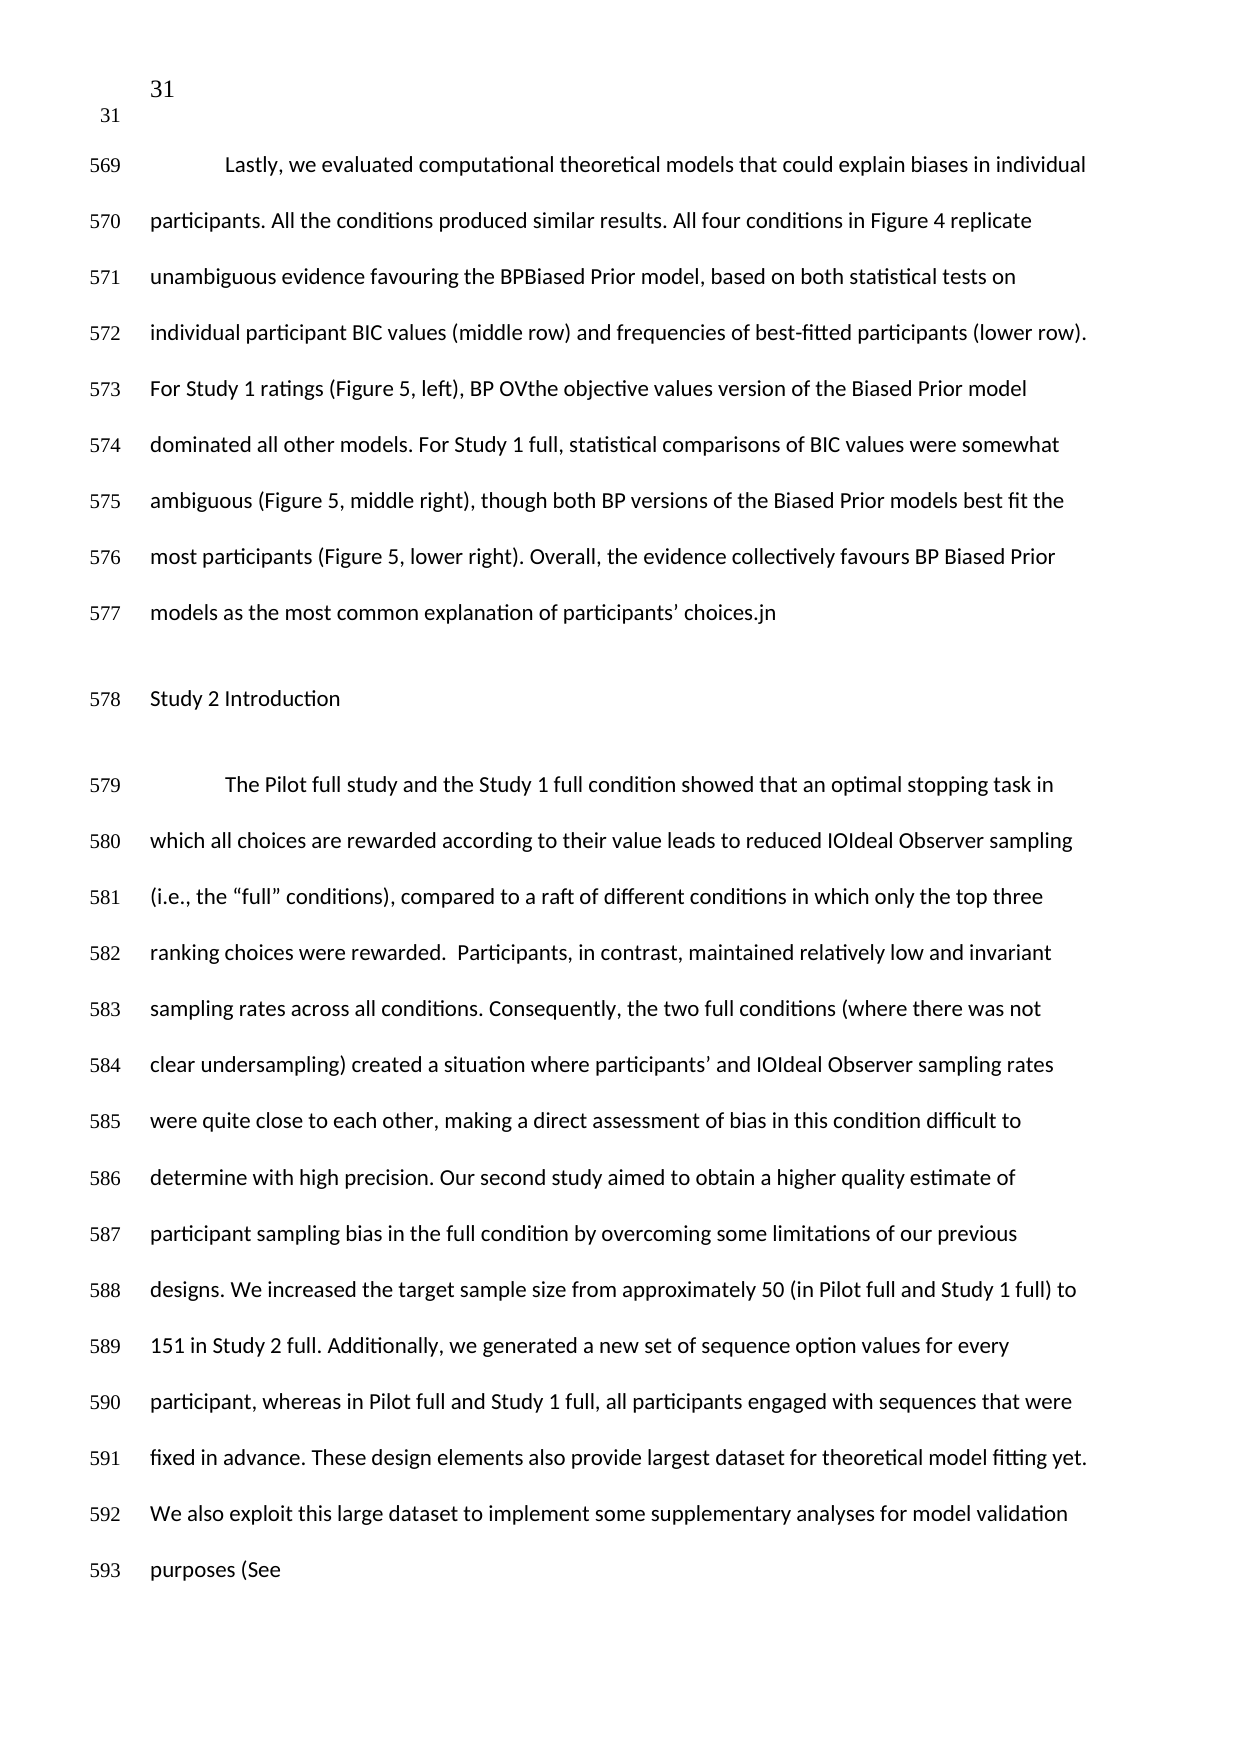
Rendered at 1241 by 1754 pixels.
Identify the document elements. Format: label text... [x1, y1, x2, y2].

text Study 2 Introduction [150, 684, 1090, 712]
text Lastly, we evaluated computational theoretical models that could explain biases in individual participants. All the conditions produced similar results. All four conditions in Figure 4 replicate unambiguous evidence favouring the model, based on both statistical tests on individual participant BIC values (middle row) and frequencies of best-fitted participants (lower row). For Study 1 ratings (Figure 5, left), dominated all other models. For Study 1 full, statistical comparisons of BIC values were somewhat ambiguous (Figure 5, middle right), though both model best fit the most participants (Figure 5, lower right). Overall, the evidence collectively favours models as the most common explanation of participants’ choices. [150, 150, 1090, 626]
text The Pilot full study and the Study 1 full condition showed that an optimal stopping task in which all choices are rewarded according to their value leads to reduced sampling (i.e., the “full” conditions), compared to a raft of different conditions in which only the top three ranking choices were rewarded. Participants, in contrast, maintained relatively low and invariant sampling rates across all conditions. Consequently, the two full conditions (where there was not clear undersampling) created a situation where participants’ and sampling rates were quite close to each other, making a direct assessment of bias in this condition difficult to determine with high precision. Our second study aimed to obtain a higher quality estimate of participant sampling bias in the full condition by overcoming some limitations of our previous designs. We increased the target sample size from approximately 50 (in Pilot full and Study 1 full) to 151 in Study 2 full. Additionally, we generated a new set of sequence option values for every participant, whereas in Pilot full and Study 1 full, all participants engaged with sequences that were fixed in advance. These design elements also provide largest dataset for theoretical model fitting yet. [150, 770, 1090, 1583]
